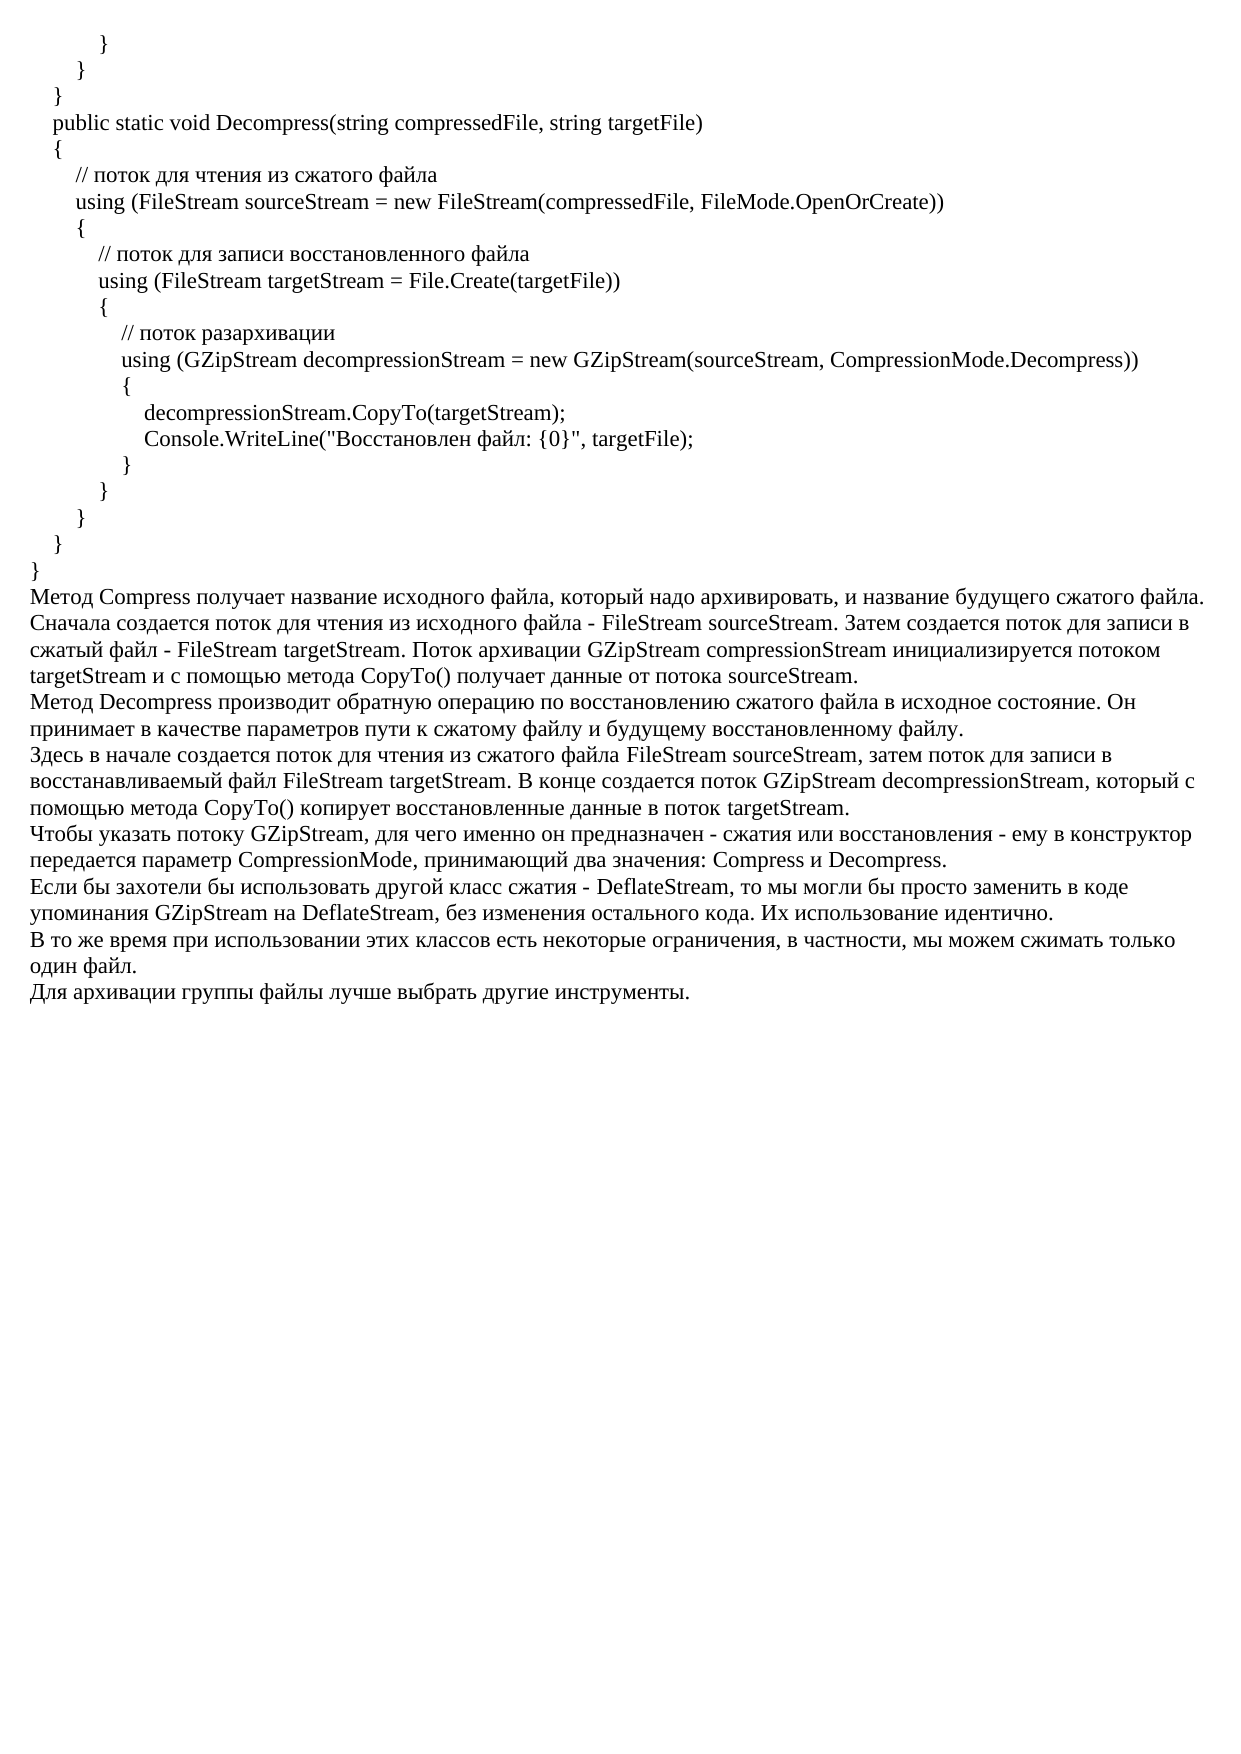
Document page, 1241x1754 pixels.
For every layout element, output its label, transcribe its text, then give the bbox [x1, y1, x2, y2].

text } [29, 56, 1211, 82]
text Console.WriteLine("Восстановлен файл: {0}", targetFile); [29, 425, 1211, 451]
text } [29, 557, 1211, 583]
text // поток для записи восстановленного файла [29, 240, 1211, 267]
text } [29, 82, 1211, 109]
text using (FileStream targetStream = File.Create(targetFile)) [29, 267, 1211, 293]
text { [29, 214, 1211, 240]
text Здесь в начале создается поток для чтения из сжатого файла FileStream sourceStream, затем поток для записи в восстанавливаемый файл FileStream targetStream. В конце создается поток GZipStream decompressionStream, который с помощью метода CopyTo() копирует восстановленные данные в поток targetStream. [29, 741, 1211, 820]
text Если бы захотели бы использовать другой класс сжатия - DeflateStream, то мы могли бы просто заменить в коде упоминания GZipStream на DeflateStream, без изменения остального кода. Их использование идентично. [29, 873, 1211, 926]
text } [29, 504, 1211, 530]
text Метод Compress получает название исходного файла, который надо архивировать, и название будущего сжатого файла. [29, 583, 1211, 609]
text public static void Decompress(string compressedFile, string targetFile) [29, 109, 1211, 135]
text { [29, 135, 1211, 161]
text using (FileStream sourceStream = new FileStream(compressedFile, FileMode.OpenOrCreate)) [29, 188, 1211, 214]
text decompressionStream.CopyTo(targetStream); [29, 398, 1211, 425]
text // поток для чтения из сжатого файла [29, 161, 1211, 188]
text } [29, 451, 1211, 478]
text using (GZipStream decompressionStream = new GZipStream(sourceStream, CompressionMode.Decompress)) [29, 346, 1211, 372]
text { [29, 293, 1211, 319]
text } [29, 530, 1211, 557]
text Метод Decompress производит обратную операцию по восстановлению сжатого файла в исходное состояние. Он принимает в качестве параметров пути к сжатому файлу и будущему восстановленному файлу. [29, 688, 1211, 741]
text { [29, 372, 1211, 398]
text Чтобы указать потоку GZipStream, для чего именно он предназначен - сжатия или восстановления - ему в конструктор передается параметр CompressionMode, принимающий два значения: Compress и Decompress. [29, 820, 1211, 873]
text // поток разархивации [29, 319, 1211, 346]
text } [29, 478, 1211, 504]
text } [29, 29, 1211, 56]
text Для архивации группы файлы лучше выбрать другие инструменты. [29, 978, 1211, 1005]
text Сначала создается поток для чтения из исходного файла - FileStream sourceStream. Затем создается поток для записи в сжатый файл - FileStream targetStream. Поток архивации GZipStream compressionStream инициализируется потоком targetStream и с помощью метода CopyTo() получает данные от потока sourceStream. [29, 609, 1211, 688]
text В то же время при использовании этих классов есть некоторые ограничения, в частности, мы можем сжимать только один файл. [29, 926, 1211, 978]
